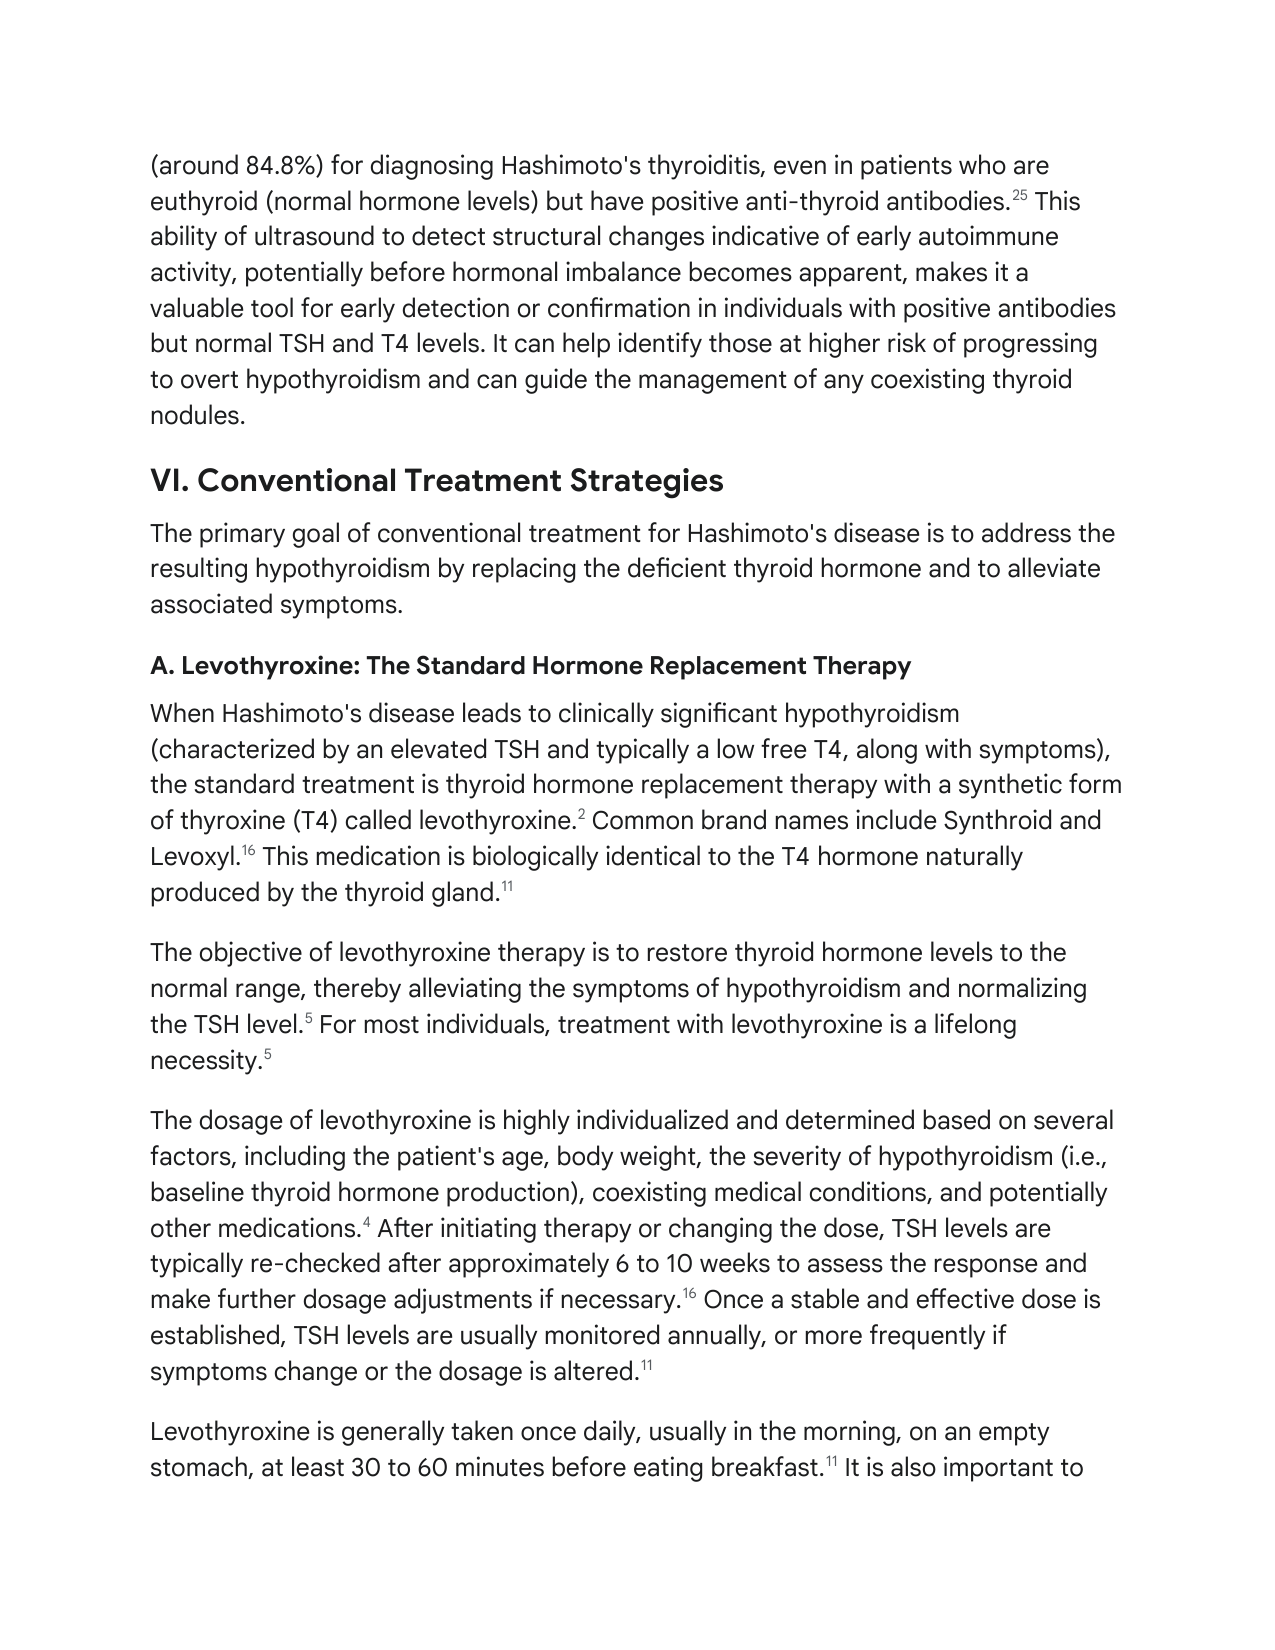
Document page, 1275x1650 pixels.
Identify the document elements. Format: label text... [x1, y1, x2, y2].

text The primary goal of conventional treatment for Hashimoto's disease is to address the resulting hypothyroidism by replacing the deficient thyroid hormone and to alleviate associated symptoms. [150, 518, 1125, 621]
subtitle VI. Conventional Treatment Strategies [150, 461, 1125, 500]
subtitle A. Levothyroxine: The Standard Hormone Replacement Therapy [150, 650, 1125, 681]
text The dosage of levothyroxine is highly individualized and determined based on several factors, including the patient's age, body weight, the severity of hypothyroidism (i.e., baseline thyroid hormone production), coexisting medical conditions, and potentially other medications.4 After initiating therapy or changing the dose, TSH levels are typically re-checked after approximately 6 to 10 weeks to assess the response and make further dosage adjustments if necessary.16 Once a stable and effective dose is established, TSH levels are usually monitored annually, or more frequently if symptoms change or the dosage is altered.11 [150, 1106, 1125, 1387]
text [150, 150, 1125, 431]
text The objective of levothyroxine therapy is to restore thyroid hormone levels to the normal range, thereby alleviating the symptoms of hypothyroidism and normalizing the TSH level.5 For most individuals, treatment with levothyroxine is a lifelong necessity.5 [150, 938, 1125, 1076]
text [150, 1416, 1125, 1483]
text When Hashimoto's disease leads to clinically significant hypothyroidism (characterized by an elevated TSH and typically a low free T4​, along with symptoms), the standard treatment is thyroid hormone replacement therapy with a synthetic form of thyroxine (T4​) called levothyroxine.2 Common brand names include Synthroid and Levoxyl.16 This medication is biologically identical to the T4​ hormone naturally produced by the thyroid gland.11 [150, 698, 1125, 908]
